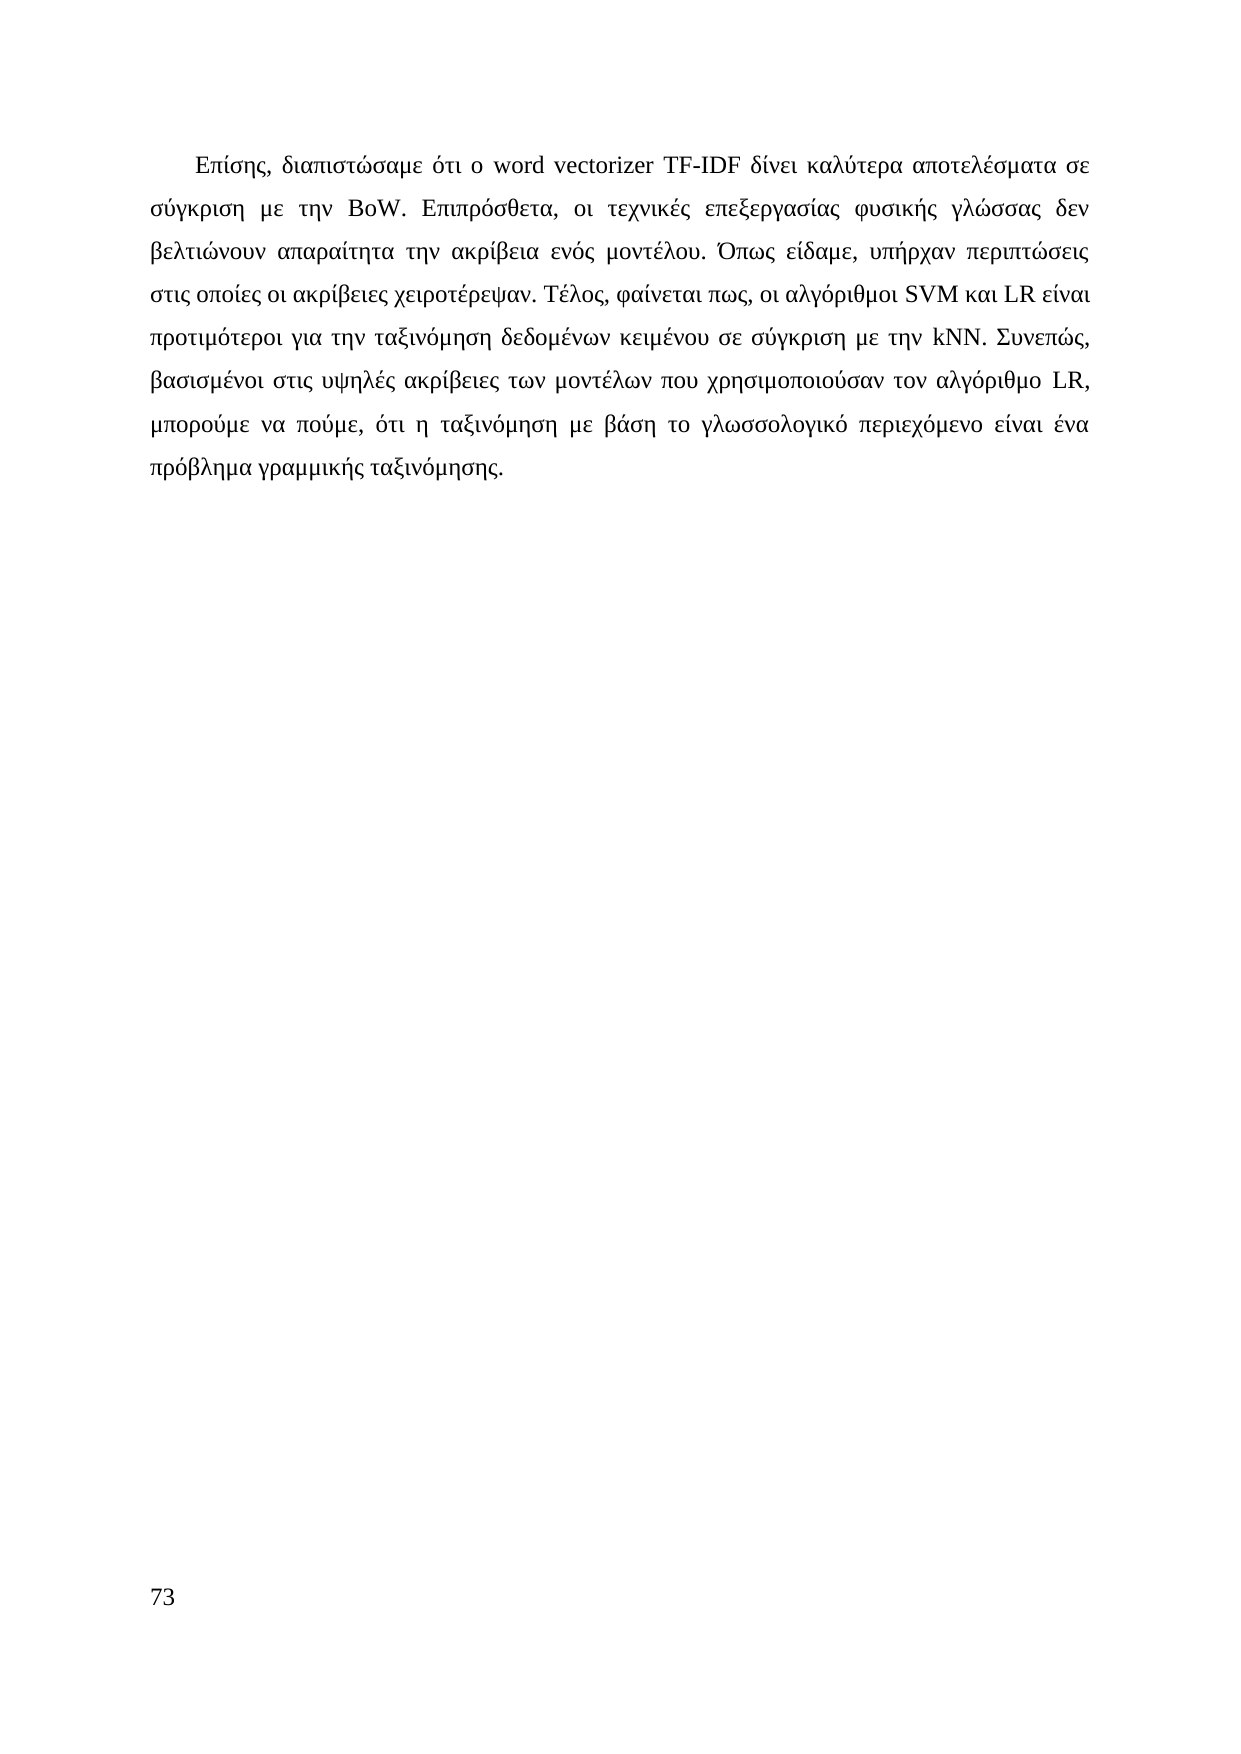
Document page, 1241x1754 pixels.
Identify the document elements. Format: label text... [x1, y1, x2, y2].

text Επίσης, διαπιστώσαμε ότι ο word vectorizer TF-IDF δίνει καλύτερα αποτελέσματα σε σύγκριση με την BoW. Επιπρόσθετα, οι τεχνικές επεξεργασίας φυσικής γλώσσας δεν βελτιώνουν απαραίτητα την ακρίβεια ενός μοντέλου. Όπως είδαμε, υπήρχαν περιπτώσεις στις οποίες οι ακρίβειες χειροτέρεψαν. Τέλος, φαίνεται πως, οι αλγόριθμοι SVM και LR είναι προτιμότεροι για την ταξινόμηση δεδομένων κειμένου σε σύγκριση με την kNN. Συνεπώς, βασισμένοι στις υψηλές ακρίβειες των μοντέλων που χρησιμοποιούσαν τον αλγόριθμο LR, μπορούμε να πούμε, ότι η ταξινόμηση με βάση το γλωσσολογικό περιεχόμενο είναι ένα πρόβλημα γραμμικής ταξινόμησης. [150, 150, 1090, 481]
